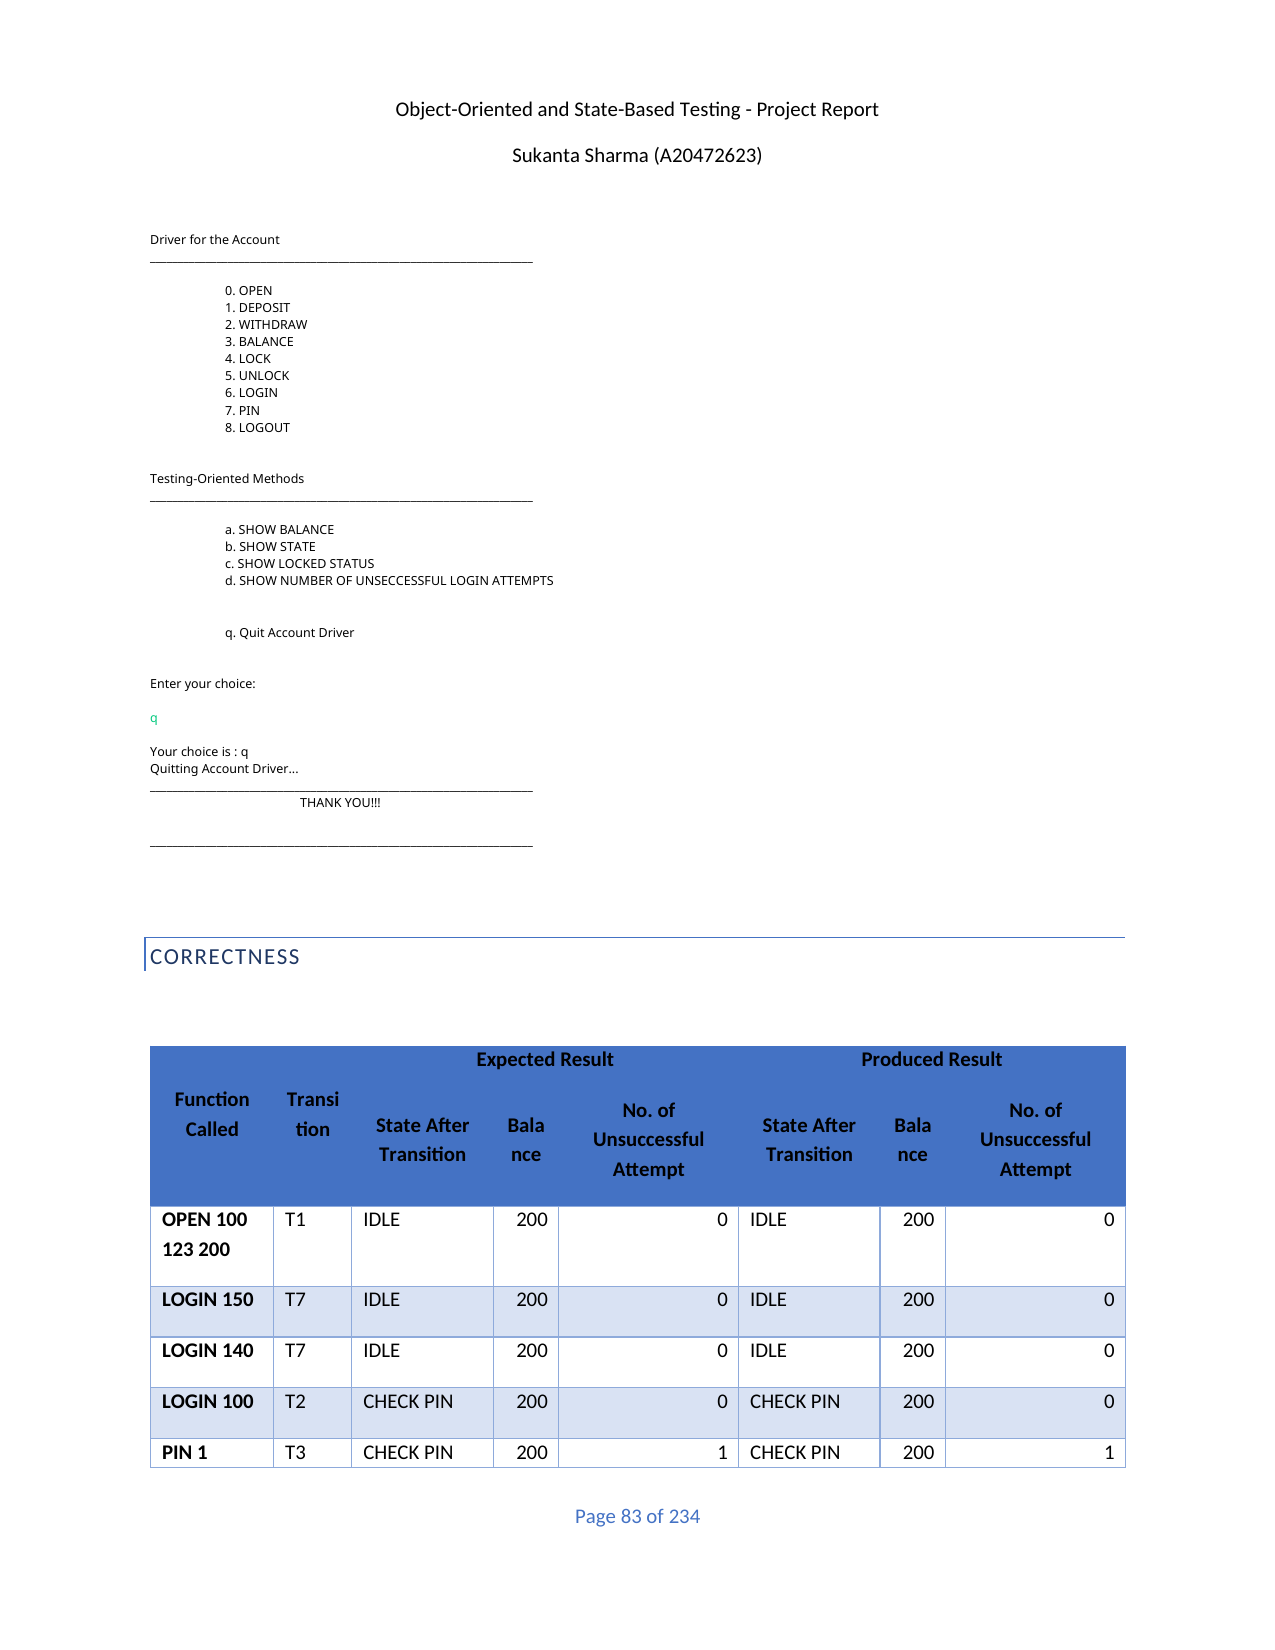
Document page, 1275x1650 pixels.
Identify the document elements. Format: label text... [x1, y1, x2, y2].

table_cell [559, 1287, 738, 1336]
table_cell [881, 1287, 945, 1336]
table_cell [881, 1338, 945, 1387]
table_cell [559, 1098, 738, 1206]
text 5. UNLOCK [150, 367, 1125, 384]
text _____________________________________________________________________ [150, 832, 1125, 849]
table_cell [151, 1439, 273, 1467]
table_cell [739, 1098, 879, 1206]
text q. Quit Account Driver [150, 624, 1125, 641]
subtitle Correctness [146, 938, 1125, 971]
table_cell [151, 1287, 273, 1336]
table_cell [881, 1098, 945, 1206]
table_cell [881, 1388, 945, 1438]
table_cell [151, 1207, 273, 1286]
text c. SHOW LOCKED STATUS [150, 555, 1125, 572]
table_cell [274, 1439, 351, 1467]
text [150, 248, 1125, 265]
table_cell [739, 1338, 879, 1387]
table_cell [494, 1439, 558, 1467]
text Quitting Account Driver... [150, 760, 1125, 777]
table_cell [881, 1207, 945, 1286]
text 6. LOGIN [150, 384, 1125, 402]
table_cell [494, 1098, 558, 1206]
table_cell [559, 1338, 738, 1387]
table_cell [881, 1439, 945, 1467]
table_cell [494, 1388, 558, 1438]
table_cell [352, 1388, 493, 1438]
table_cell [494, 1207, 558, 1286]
text Testing-Oriented Methods [150, 470, 1125, 487]
text THANK YOU!!! [150, 794, 1125, 812]
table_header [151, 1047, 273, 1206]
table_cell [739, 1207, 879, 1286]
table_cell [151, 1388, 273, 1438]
text 8. LOGOUT [150, 419, 1125, 436]
text 2. WITHDRAW [150, 316, 1125, 333]
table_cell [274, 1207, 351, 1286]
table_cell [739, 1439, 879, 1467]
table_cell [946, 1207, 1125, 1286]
text 0. OPEN [150, 282, 1125, 299]
text _____________________________________________________________________ [150, 487, 1125, 504]
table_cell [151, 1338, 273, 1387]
text Enter your choice: [150, 675, 1125, 692]
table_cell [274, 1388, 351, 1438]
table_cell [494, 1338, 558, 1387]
text 4. LOCK [150, 350, 1125, 367]
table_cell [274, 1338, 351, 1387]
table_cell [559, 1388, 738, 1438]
text 1. DEPOSIT [150, 299, 1125, 316]
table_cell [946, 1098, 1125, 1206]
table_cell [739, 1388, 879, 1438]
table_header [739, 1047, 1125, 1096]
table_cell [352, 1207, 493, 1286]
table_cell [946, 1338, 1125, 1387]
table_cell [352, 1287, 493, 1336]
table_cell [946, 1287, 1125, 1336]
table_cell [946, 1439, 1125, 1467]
text 7. PIN [150, 402, 1125, 419]
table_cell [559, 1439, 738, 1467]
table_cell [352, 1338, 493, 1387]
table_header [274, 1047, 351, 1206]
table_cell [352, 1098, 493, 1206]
text _____________________________________________________________________ [150, 777, 1125, 794]
text b. SHOW STATE [150, 538, 1125, 555]
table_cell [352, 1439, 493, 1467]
text 3. BALANCE [150, 333, 1125, 350]
text a. SHOW BALANCE [150, 521, 1125, 538]
text d. SHOW NUMBER OF UNSECCESSFUL LOGIN ATTEMPTS [150, 572, 1125, 589]
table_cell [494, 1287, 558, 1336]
text Driver for the Account [150, 231, 1125, 248]
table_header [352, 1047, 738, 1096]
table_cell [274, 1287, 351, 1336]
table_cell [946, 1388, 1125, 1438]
text Your choice is : q [150, 743, 1125, 760]
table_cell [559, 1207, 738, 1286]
text q [150, 709, 1125, 726]
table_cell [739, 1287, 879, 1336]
